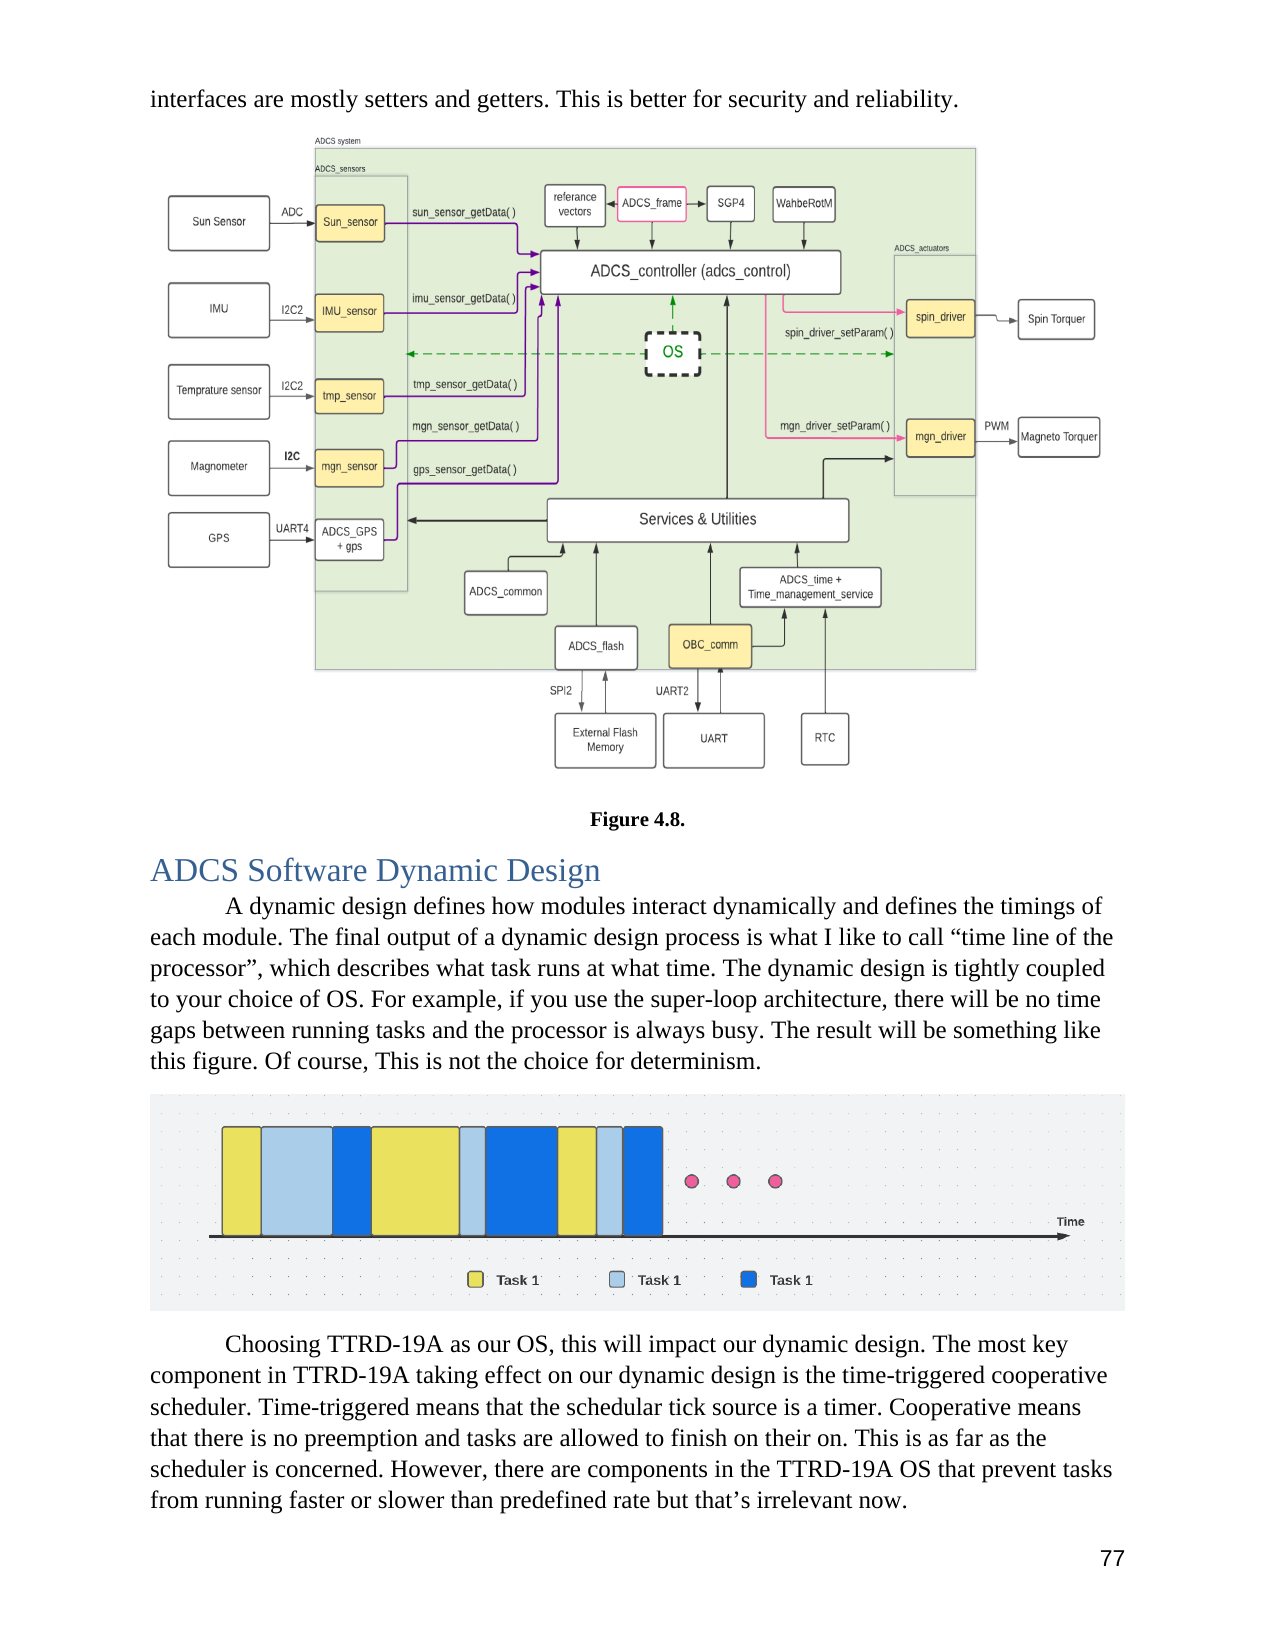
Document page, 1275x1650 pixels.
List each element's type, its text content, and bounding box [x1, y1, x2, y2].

text Choosing TTRD-19A as our OS, this will impact our dynamic design. The most key component in TTRD-19A taking effect on our dynamic design is the time-triggered cooperative scheduler. Time-triggered means that the schedular tick source is a timer. Cooperative means that there is no preemption and tasks are allowed to finish on their on. This is as far as the scheduler is concerned. However, there are components in the TTRD-19A OS that prevent tasks from running faster or slower than predefined rate but that’s irrelevant now. [150, 1329, 1125, 1513]
text A dynamic design defines how modules interact dynamically and defines the timings of each module. The final output of a dynamic design process is what I like to call “time line of the processor”, which describes what task runs at what time. The dynamic design is tightly coupled to your choice of OS. For example, if you use the super-loop architecture, there will be no time gaps between running tasks and the processor is always busy. The result will be something like this figure. Of course, This is not the choice for determinism. [150, 891, 1125, 1075]
picture [150, 1094, 1125, 1311]
subtitle ADCS Software Dynamic Design [150, 850, 1125, 888]
picture [150, 115, 1118, 789]
text Figure 4.8. [150, 807, 1125, 831]
